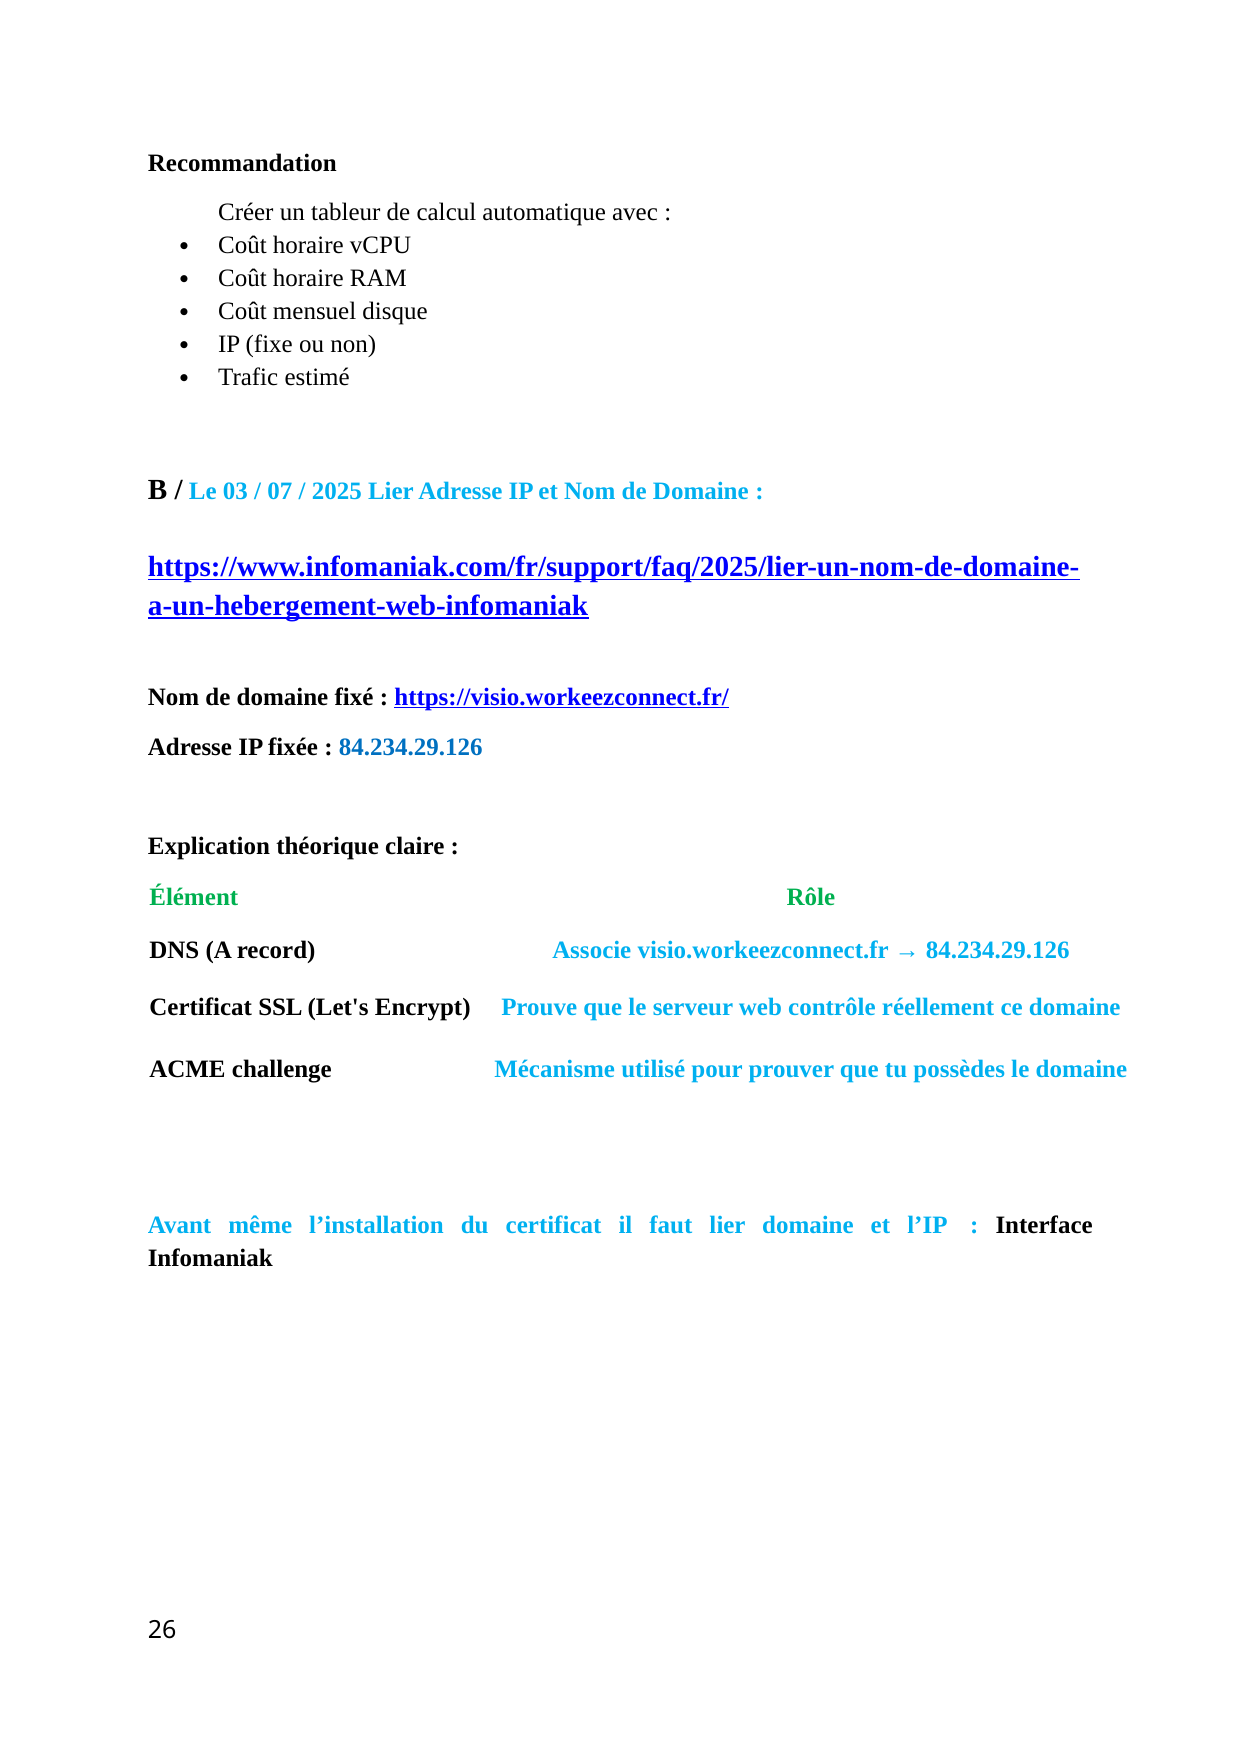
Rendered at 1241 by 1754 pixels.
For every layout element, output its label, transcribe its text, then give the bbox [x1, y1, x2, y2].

text Adresse IP fixée : 84.234.29.126 [148, 732, 1093, 760]
text Nom de domaine fixé : https://visio.workeezconnect.fr/ [148, 682, 1093, 711]
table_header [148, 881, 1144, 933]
list Créer un tableur de calcul automatique avec : [218, 197, 1093, 226]
list Coût mensuel disque [180, 296, 1093, 325]
list https://www.infomaniak.com/fr/support/faq/2025/lier-un-nom-de-domaine-a-un-hebergement-web-infomaniak [148, 549, 1093, 622]
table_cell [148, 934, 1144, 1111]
text Recommandation [148, 148, 1093, 176]
list IP (fixe ou non) [180, 329, 1093, 358]
text Avant même l’installation du certificat il faut lier domaine et l’IP : Interface Infomaniak [148, 1210, 1093, 1272]
text Explication théorique claire : [148, 831, 1093, 860]
list Coût horaire RAM [180, 263, 1093, 292]
list Trafic estimé [180, 362, 1093, 391]
list Coût horaire vCPU [180, 230, 1093, 259]
list B / Le 03 / 07 / 2025 Lier Adresse IP et Nom de Domaine : [148, 472, 1093, 506]
